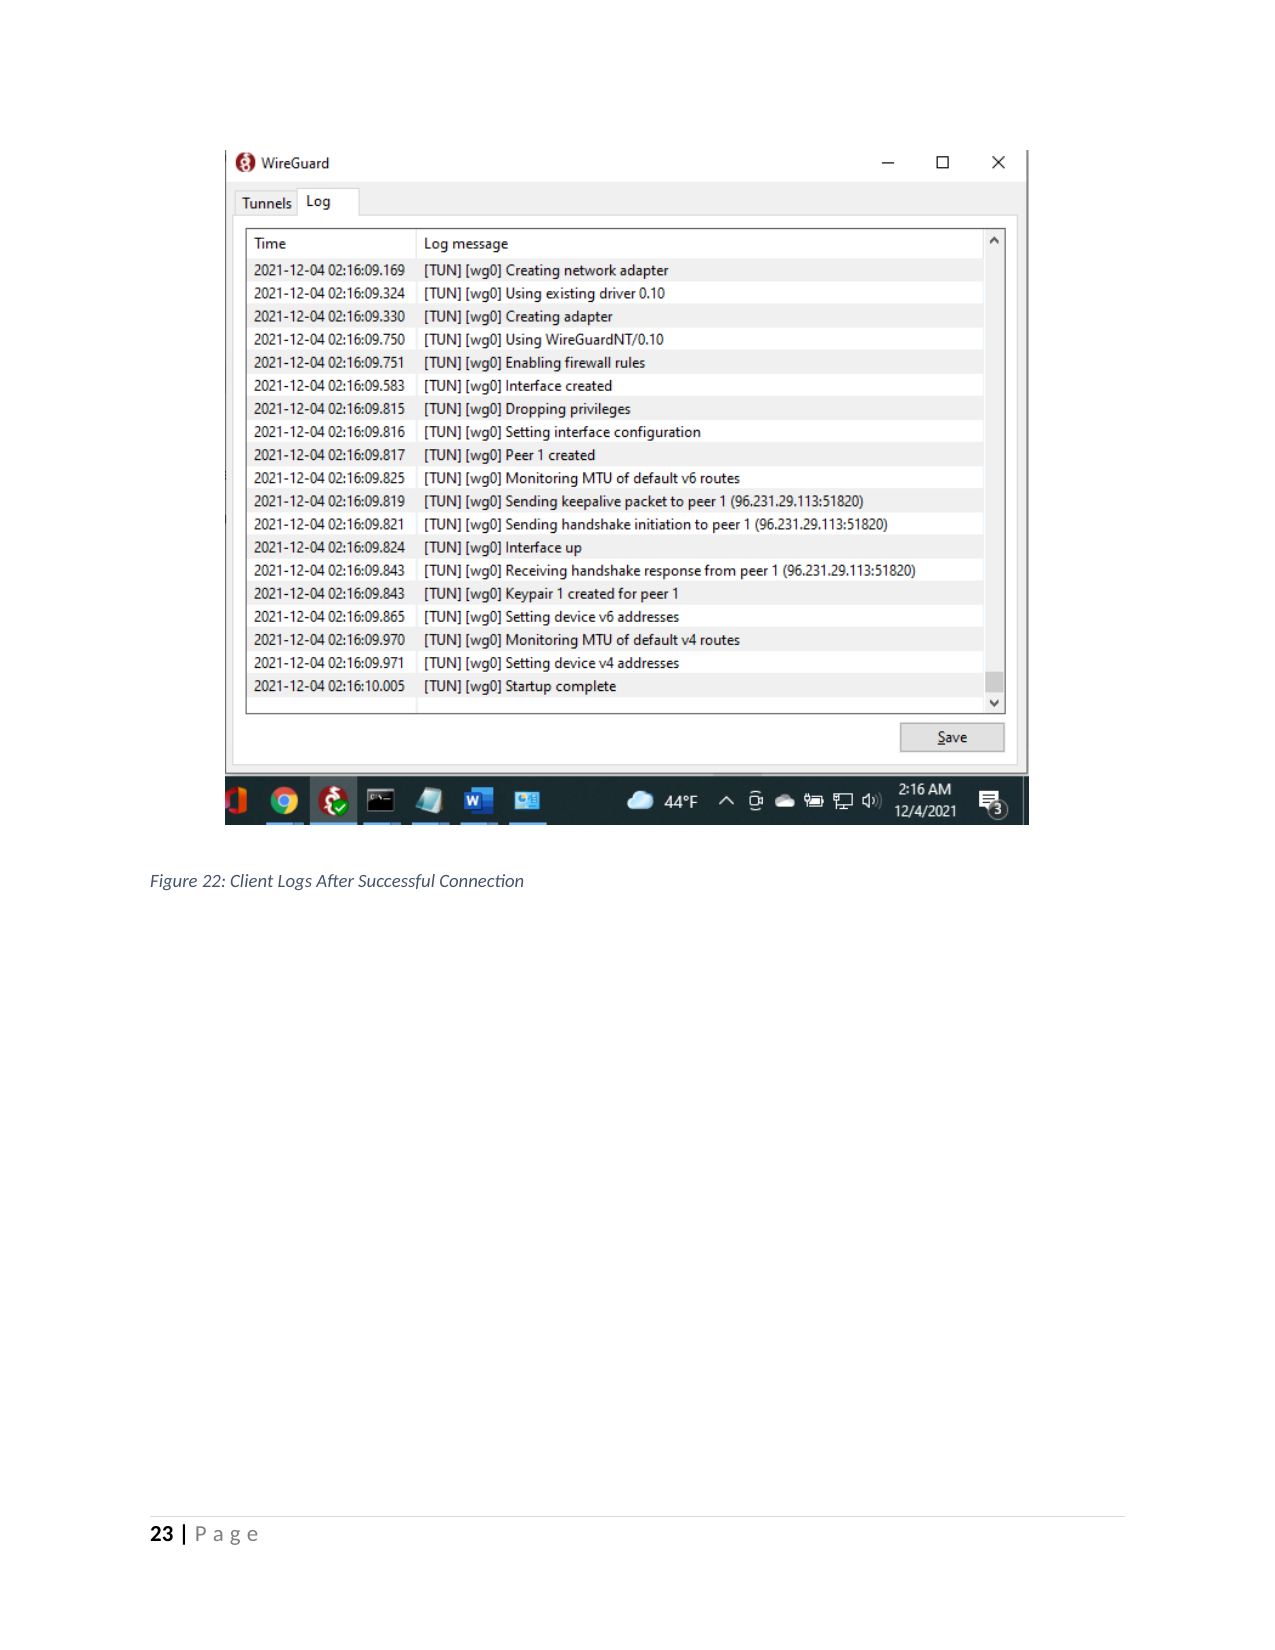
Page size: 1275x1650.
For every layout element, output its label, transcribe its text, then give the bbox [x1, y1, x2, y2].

text Figure 22: Client Logs After Successful Connection [150, 870, 1125, 893]
picture [225, 150, 1029, 825]
